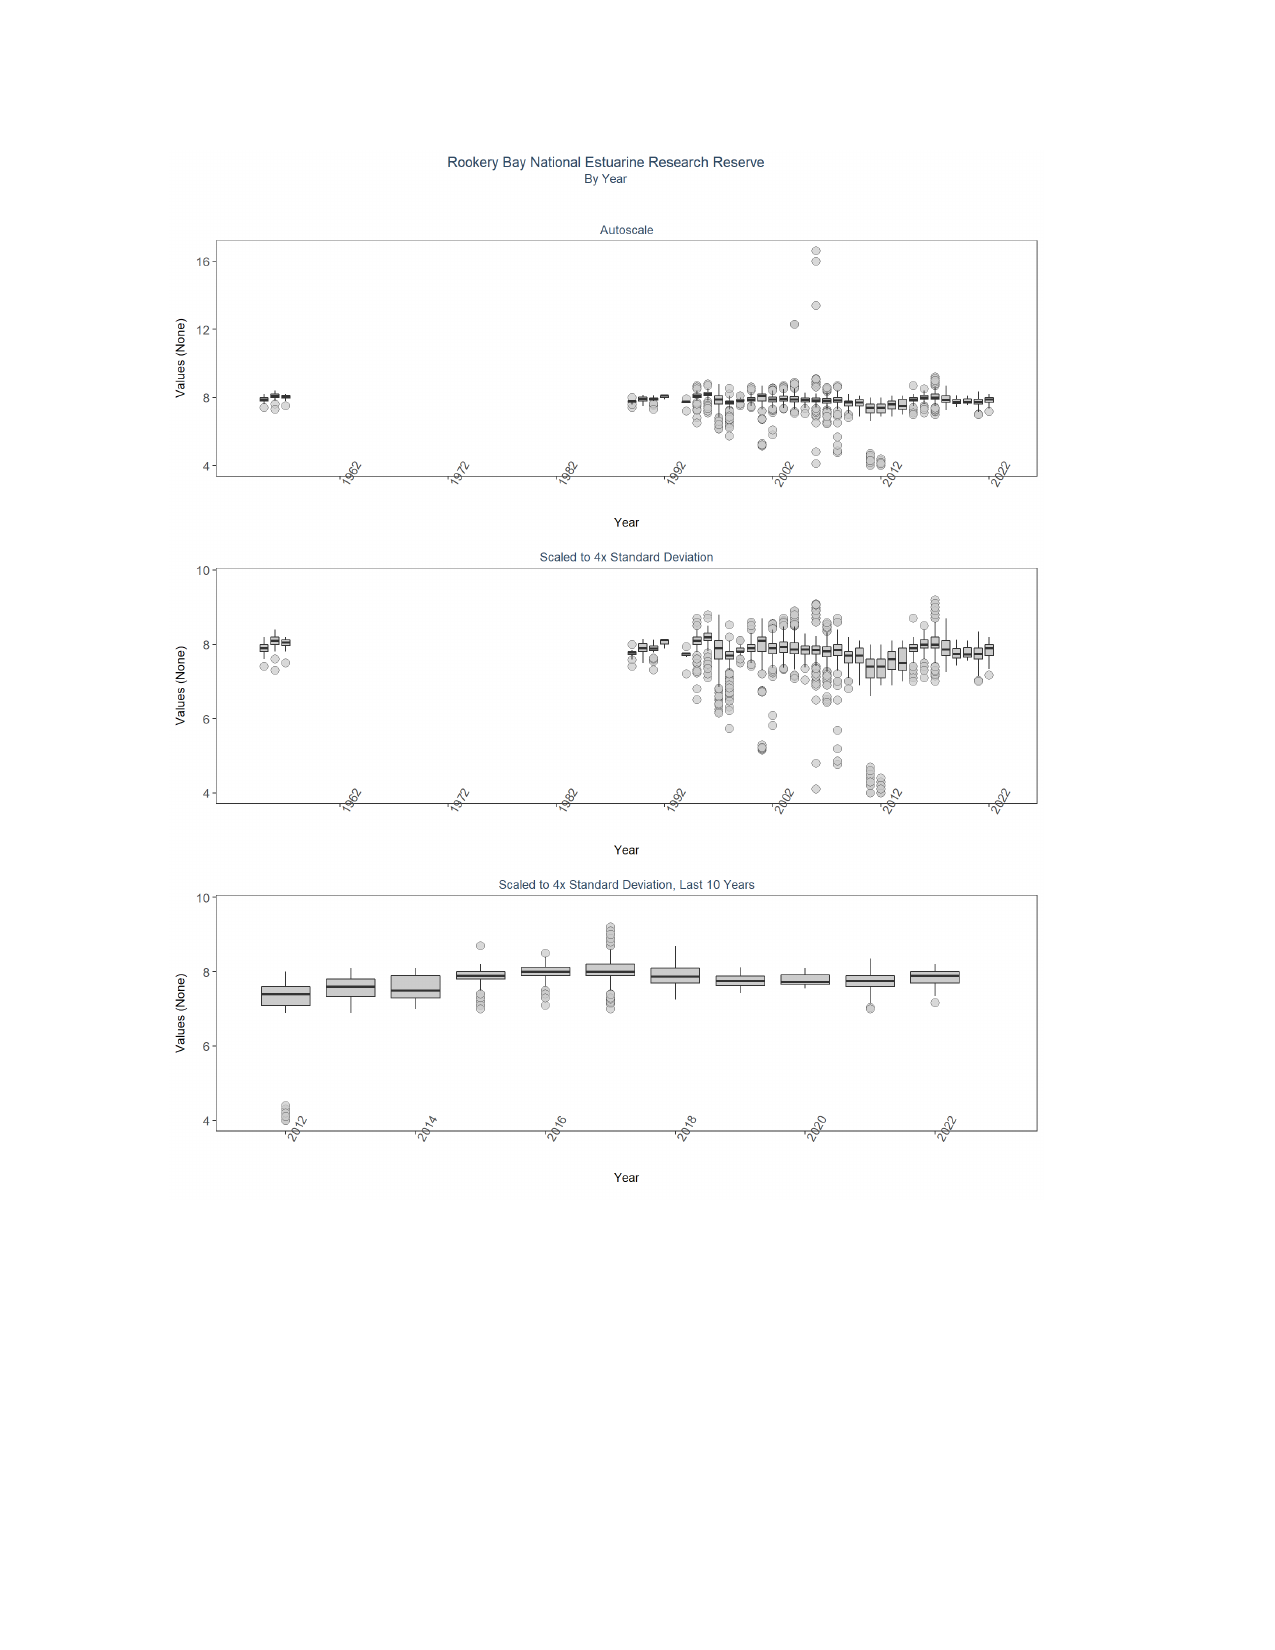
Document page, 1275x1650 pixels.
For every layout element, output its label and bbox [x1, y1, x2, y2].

picture [168, 150, 1044, 1200]
